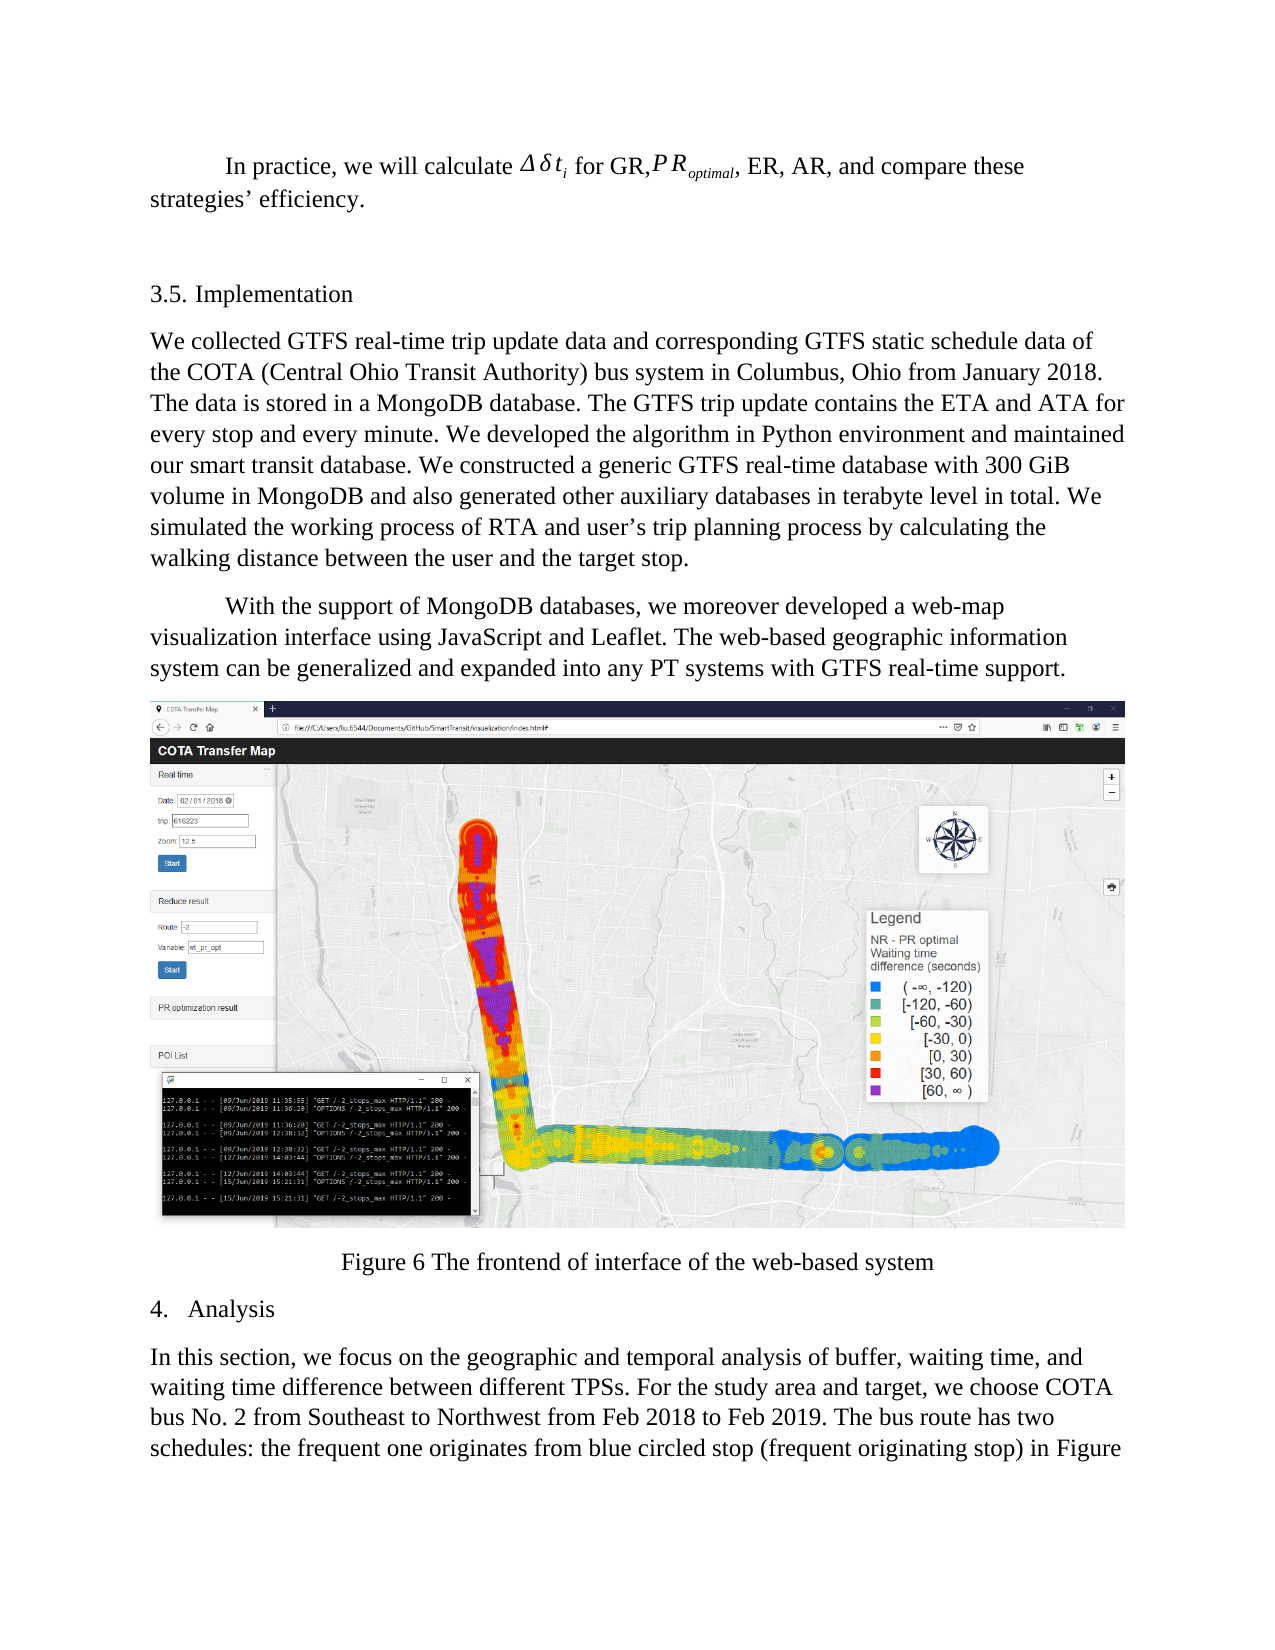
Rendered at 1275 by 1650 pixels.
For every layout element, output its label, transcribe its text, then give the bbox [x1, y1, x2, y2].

text We collected GTFS real-time trip update data and corresponding GTFS static schedule data of the COTA (Central Ohio Transit Authority) bus system in Columbus, Ohio from January 2018. The data is stored in a MongoDB database. The GTFS trip update contains the ETA and ATA for every stop and every minute. We developed the algorithm in Python environment and maintained our smart transit database. We constructed a generic GTFS real-time database with 300 GiB volume in MongoDB and also generated other auxiliary databases in terabyte level in total. We simulated the working process of RTA and user’s trip planning process by calculating the walking distance between the user and the target stop. [150, 326, 1125, 572]
picture [150, 701, 1125, 1228]
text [150, 1342, 1125, 1462]
list Analysis [150, 1294, 1125, 1323]
text In practice, we will calculate for GR,, ER, AR, and compare these strategies’ efficiency. [150, 150, 1125, 212]
text With the support of MongoDB databases, we moreover developed a web-map visualization interface using JavaScript and Leaflet. The web-based geographic information system can be generalized and expanded into any PT systems with GTFS real-time support. [150, 591, 1125, 682]
list Implementation [150, 279, 1125, 308]
